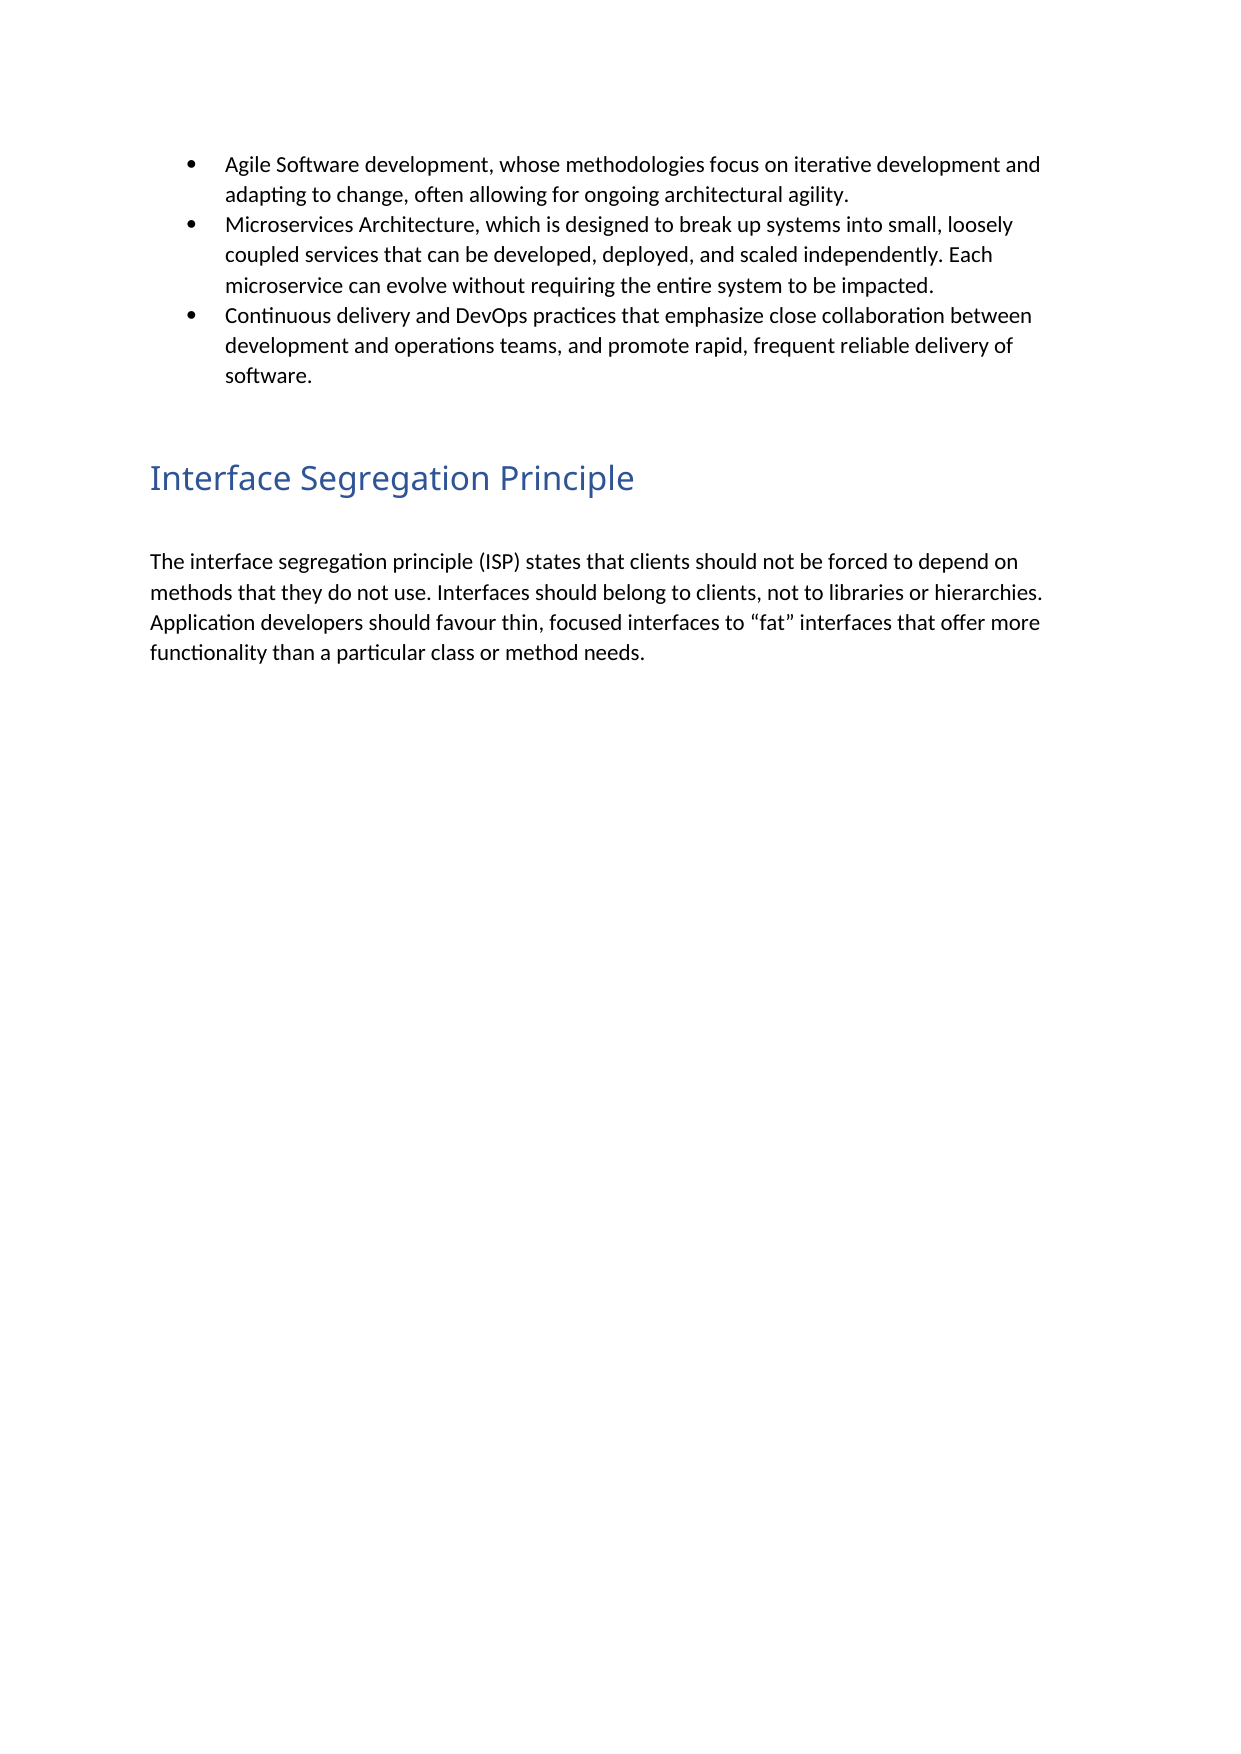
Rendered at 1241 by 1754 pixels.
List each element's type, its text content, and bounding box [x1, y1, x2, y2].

subtitle Interface Segregation Principle [150, 455, 1090, 501]
list Agile Software development, whose methodologies focus on iterative development and adapting to change, often allowing for ongoing architectural agility. [187, 150, 1090, 208]
list Continuous delivery and DevOps practices that emphasize close collaboration between development and operations teams, and promote rapid, frequent reliable delivery of software. [187, 301, 1090, 389]
list Microservices Architecture, which is designed to break up systems into small, loosely coupled services that can be developed, deployed, and scaled independently. Each microservice can evolve without requiring the entire system to be impacted. [187, 210, 1090, 299]
text The interface segregation principle (ISP) states that clients should not be forced to depend on methods that they do not use. Interfaces should belong to clients, not to libraries or hierarchies. Application developers should favour thin, focused interfaces to “fat” interfaces that offer more functionality than a particular class or method needs. [150, 547, 1090, 666]
